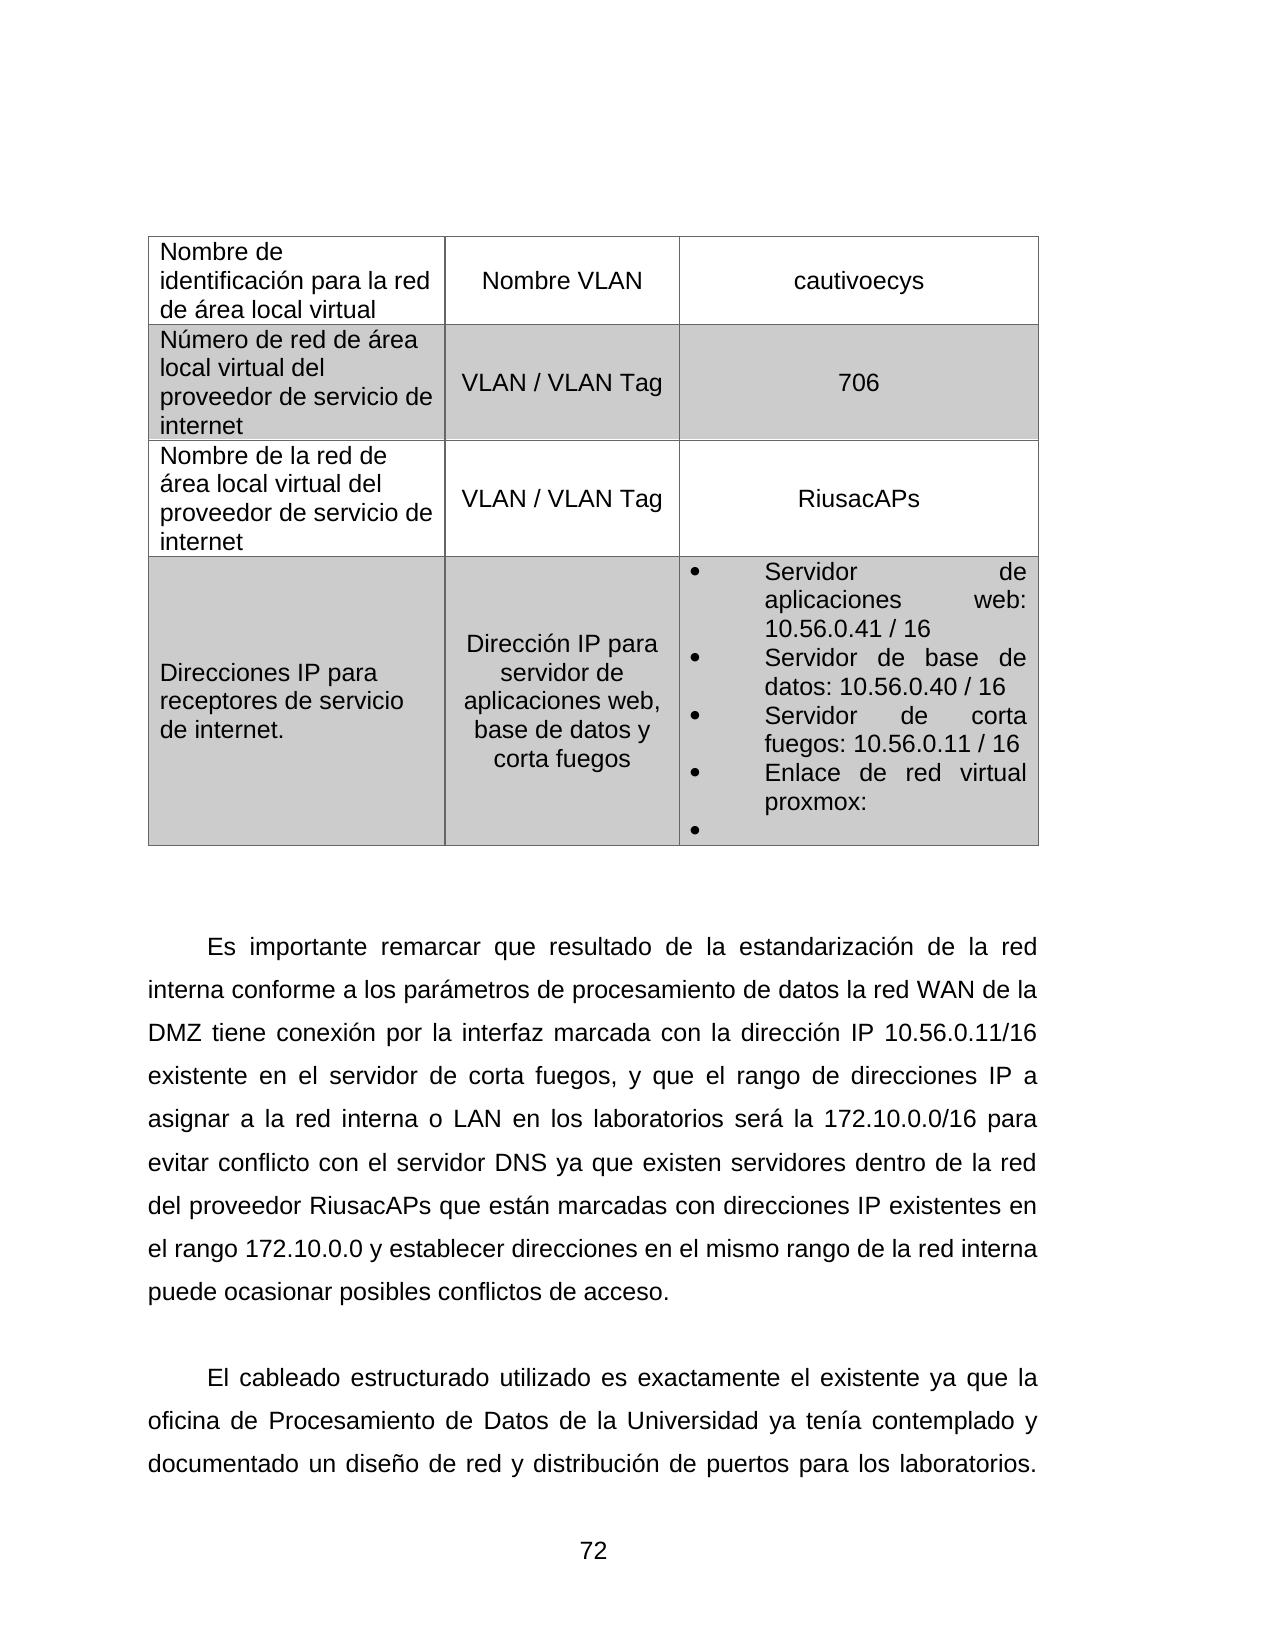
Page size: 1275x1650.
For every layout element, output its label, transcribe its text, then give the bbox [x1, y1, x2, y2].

table_cell Número de red de área local virtual del proveedor de servicio de internet [149, 325, 444, 439]
table_cell Nombre de identificación para la red de área local virtual [149, 237, 444, 323]
table_cell Nombre de la red de área local virtual del proveedor de servicio de internet [149, 441, 444, 556]
table_cell VLAN / VLAN Tag [446, 325, 679, 439]
table_cell VLAN / VLAN Tag [446, 441, 679, 556]
table_cell Dirección IP para servidor de aplicaciones web, base de datos y corta fuegos [446, 557, 679, 845]
table_cell cautivoecys [680, 237, 1038, 323]
text Es importante remarcar que resultado de la estandarización de la red interna conforme a los parámetros de procesamiento de datos la red WAN de la DMZ tiene conexión por la interfaz marcada con la dirección IP 10.56.0.11/16 existente en el servidor de corta fuegos, y que el rango de direcciones IP a asignar a la red interna o LAN en los laboratorios será la 172.10.0.0/16 para evitar conflicto con el servidor DNS ya que existen servidores dentro de la red del proveedor RiusacAPs que están marcadas con direcciones IP existentes en el rango 172.10.0.0 y establecer direcciones en el mismo rango de la red interna puede ocasionar posibles conflictos de acceso. [148, 932, 1039, 1306]
table_cell Servidor de aplicaciones web: 10.56.0.41 / 16 Servidor de base de datos: 10.56.0.40 / 16 Servidor de corta fuegos: 10.56.0.11 / 16 Enlace de red virtual proxmox: [680, 557, 1038, 845]
table_cell Direcciones IP para receptores de servicio de internet. [149, 557, 444, 845]
table_cell RiusacAPs [680, 441, 1038, 556]
table_cell 706 [680, 325, 1038, 439]
table_cell Nombre VLAN [446, 237, 679, 323]
